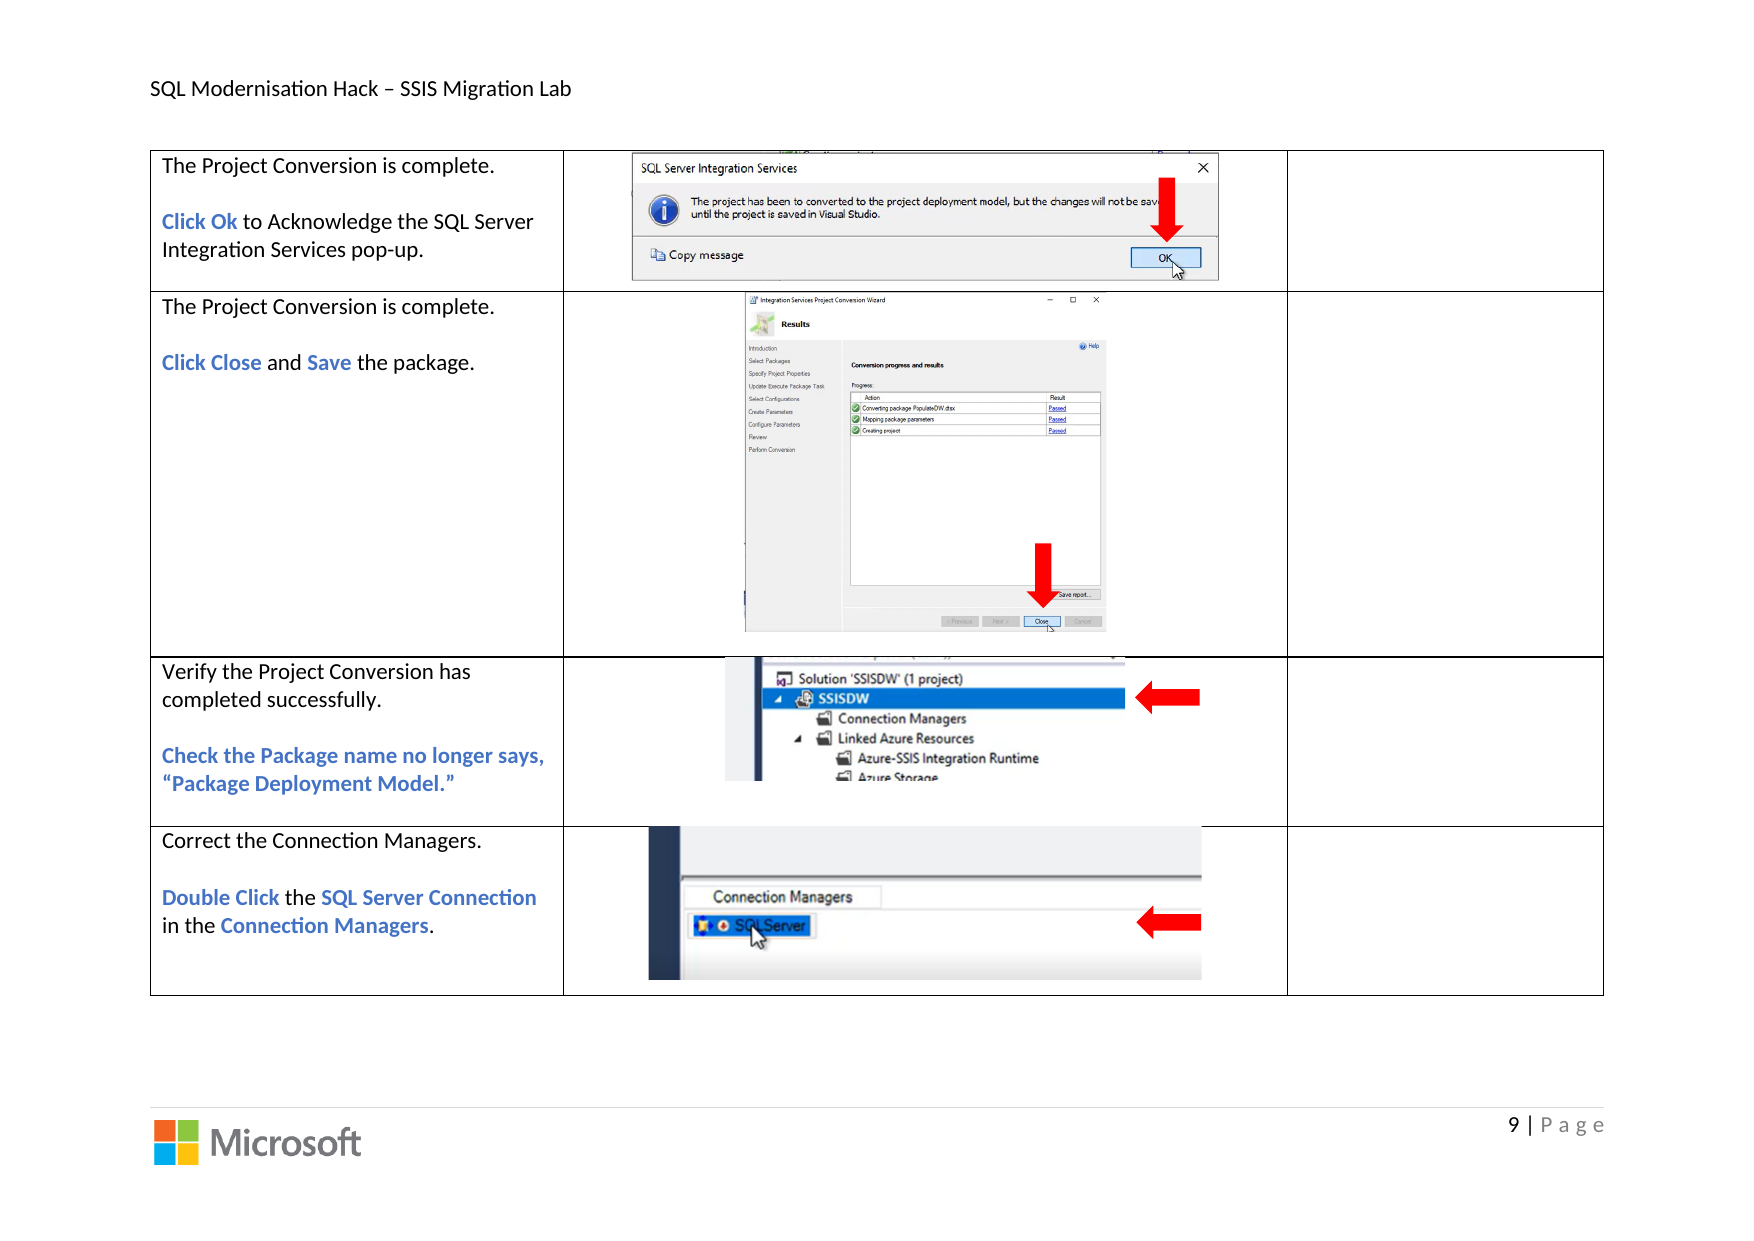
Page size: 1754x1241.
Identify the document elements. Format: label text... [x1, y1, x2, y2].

table_cell [564, 827, 1287, 995]
table_cell The Project Conversion is complete. Click Ok to Acknowledge the SQL Server Integration Services pop-up. [151, 151, 563, 291]
picture [743, 292, 1107, 632]
table_cell Verify the Project Conversion has completed successfully. Check the Package name no longer says, “Package Deployment Model.” [151, 658, 563, 826]
table_cell [1288, 827, 1603, 995]
table_cell [1288, 151, 1603, 291]
table_cell [564, 151, 1287, 291]
table_cell [564, 658, 1287, 826]
picture [150, 1115, 370, 1167]
table_cell [1288, 292, 1603, 656]
picture [725, 657, 1126, 781]
picture [648, 826, 1202, 980]
picture [631, 151, 1219, 281]
table_cell The Project Conversion is complete. Click Close and Save the package. [151, 292, 563, 656]
table_cell [1288, 658, 1603, 826]
table_cell Correct the Connection Managers. Double Click the SQL Server Connection in the Connection Managers. [151, 827, 563, 995]
table_cell [564, 292, 1287, 656]
